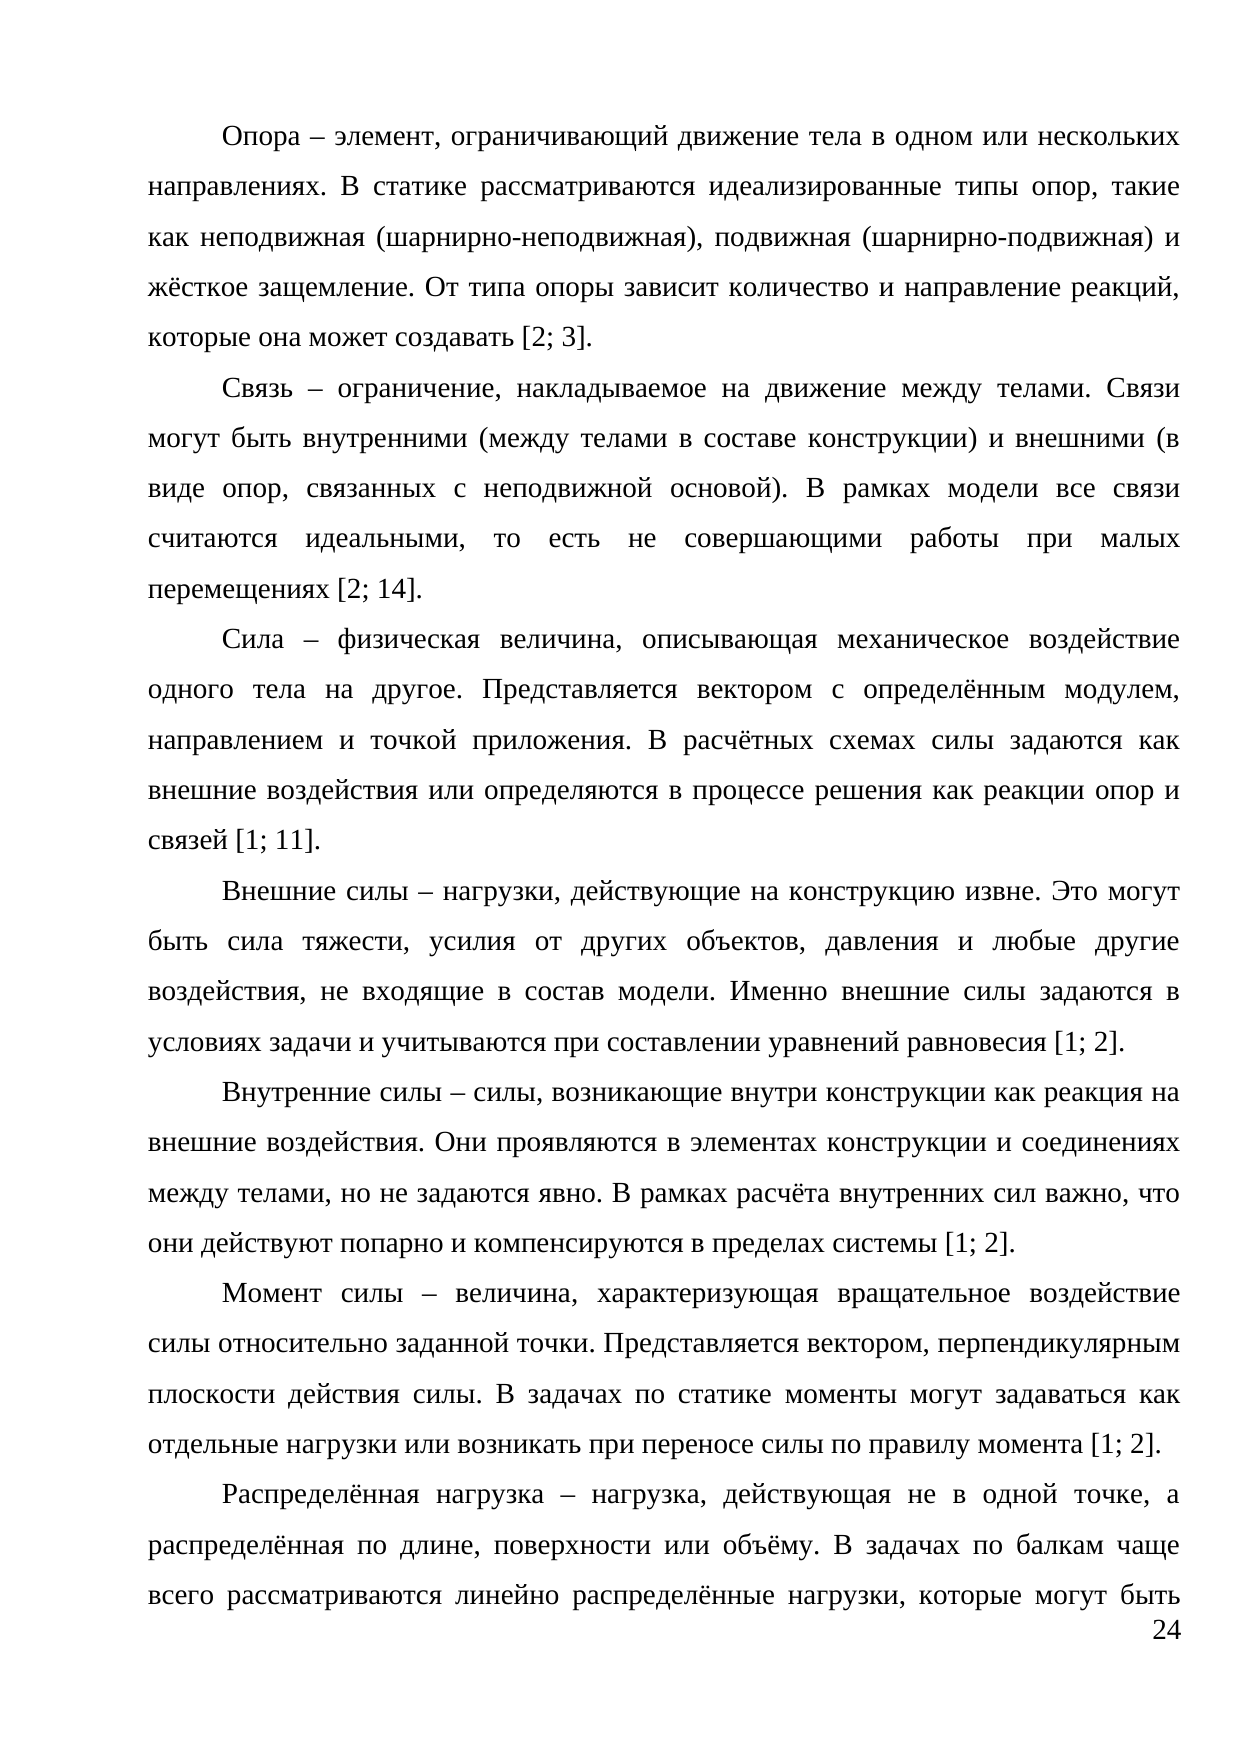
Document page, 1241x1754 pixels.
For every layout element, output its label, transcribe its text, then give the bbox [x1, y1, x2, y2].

text Опора – элемент, ограничивающий движение тела в одном или нескольких направлениях. В статике рассматриваются идеализированные типы опор, такие как неподвижная (шарнирно-неподвижная), подвижная (шарнирно-подвижная) и жёсткое защемление. От типа опоры зависит количество и направление реакций, которые она может создавать [2; 3]. [148, 118, 1181, 353]
text Момент силы – величина, характеризующая вращательное воздействие силы относительно заданной точки. Представляется вектором, перпендикулярным плоскости действия силы. В задачах по статике моменты могут задаваться как отдельные нагрузки или возникать при переносе силы по правилу момента [1; 2]. [148, 1275, 1181, 1460]
text Связь – ограничение, накладываемое на движение между телами. Связи могут быть внутренними (между телами в составе конструкции) и внешними (в виде опор, связанных с неподвижной основой). В рамках модели все связи считаются идеальными, то есть не совершающими работы при малых перемещениях [2; 14]. [148, 370, 1181, 604]
text Внешние силы – нагрузки, действующие на конструкцию извне. Это могут быть сила тяжести, усилия от других объектов, давления и любые другие воздействия, не входящие в состав модели. Именно внешние силы задаются в условиях задачи и учитываются при составлении уравнений равновесия [1; 2]. [148, 873, 1181, 1057]
text Внутренние силы – силы, возникающие внутри конструкции как реакция на внешние воздействия. Они проявляются в элементах конструкции и соединениях между телами, но не задаются явно. В рамках расчёта внутренних сил важно, что они действуют попарно и компенсируются в пределах системы [1; 2]. [148, 1074, 1181, 1258]
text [148, 1477, 1181, 1611]
text Сила – физическая величина, описывающая механическое воздействие одного тела на другое. Представляется вектором с определённым модулем, направлением и точкой приложения. В расчётных схемах силы задаются как внешние воздействия или определяются в процессе решения как реакции опор и связей [1; 11]. [148, 621, 1181, 856]
